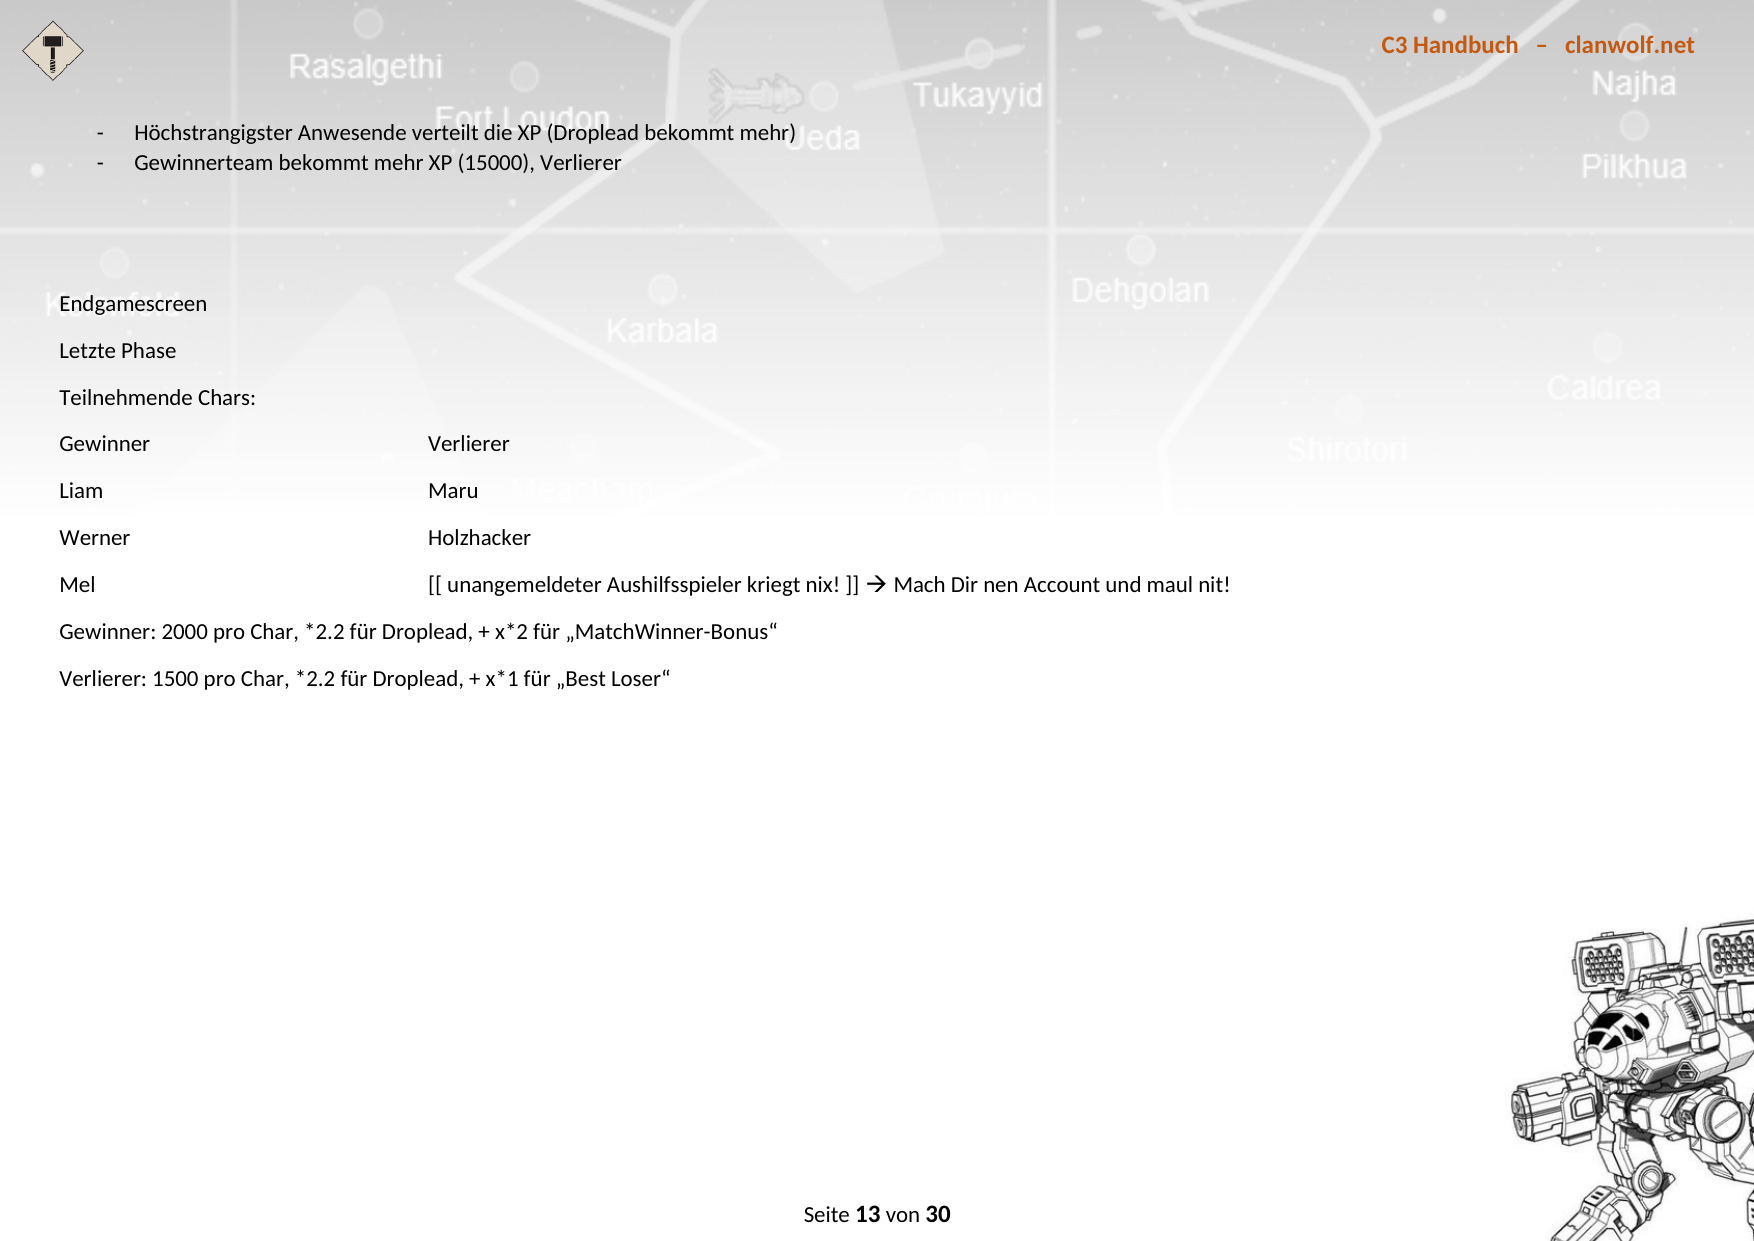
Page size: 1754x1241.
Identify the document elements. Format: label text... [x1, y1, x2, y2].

text Endgamescreen [59, 289, 1695, 317]
text Gewinner: 2000 pro Char, *2.2 für Droplead, + x*2 für „MatchWinner-Bonus“ [59, 617, 1695, 645]
text Teilnehmende Chars: [59, 383, 1695, 411]
text Verlierer: 1500 pro Char, *2.2 für Droplead, + x*1 für „Best Loser“ [59, 664, 1695, 692]
text Letzte Phase [59, 336, 1695, 364]
text Gewinner Verlierer [59, 429, 1695, 458]
picture [0, 0, 1754, 531]
picture [1364, 904, 1754, 1241]
list Höchstrangigster Anwesende verteilt die XP (Droplead bekommt mehr) [97, 118, 1695, 146]
text Werner Holzhacker [59, 523, 1695, 551]
text Liam Maru [59, 476, 1695, 504]
list Gewinnerteam bekommt mehr XP (15000), Verlierer [97, 148, 1695, 176]
text Mel [[ unangemeldeter Aushilfsspieler kriegt nix! ]] Mach Dir nen Account und maul nit! [59, 570, 1695, 598]
